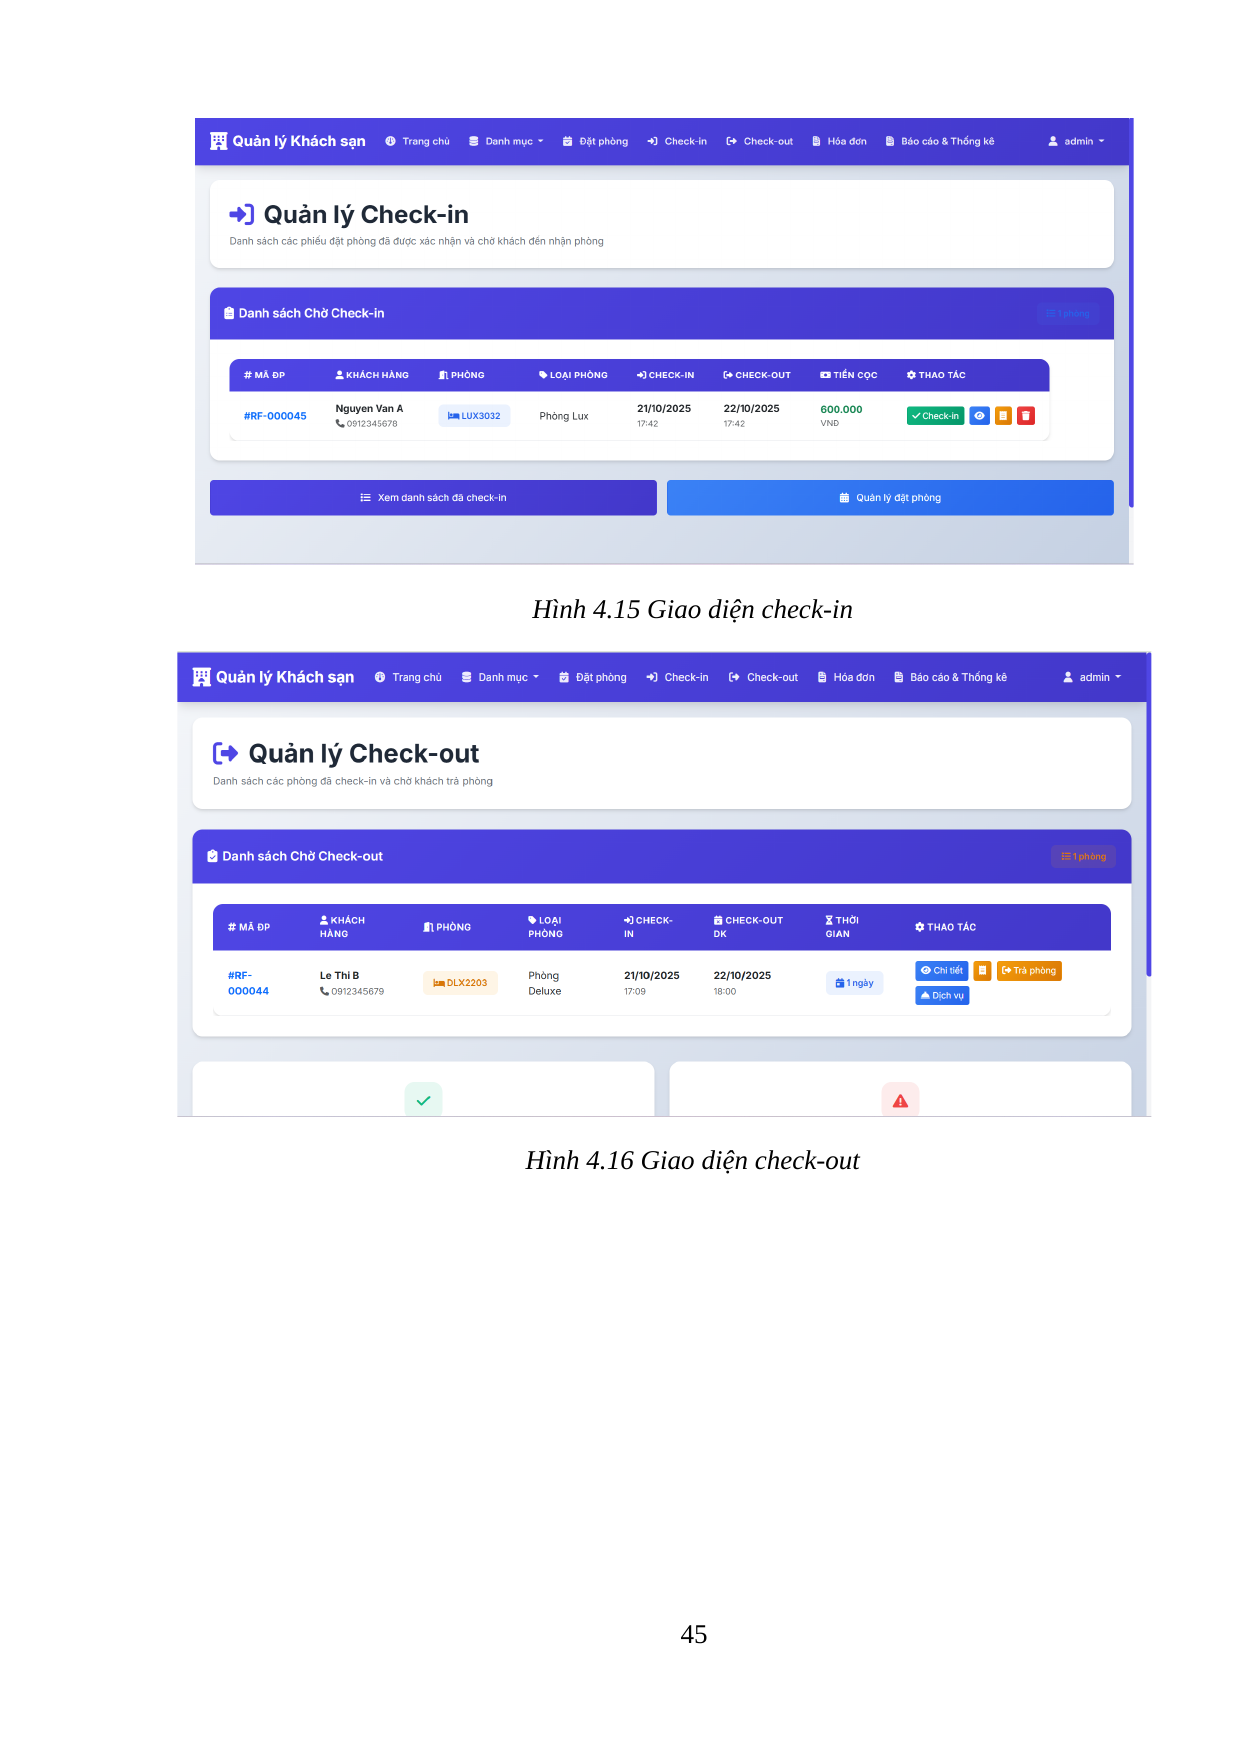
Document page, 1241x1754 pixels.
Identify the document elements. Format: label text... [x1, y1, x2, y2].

picture [177, 651, 1152, 1117]
picture [195, 118, 1134, 565]
text Hình 4.16 Giao diện check-out [177, 1144, 1152, 1176]
text Hình 4.15 Giao diện check-in [177, 593, 1152, 624]
